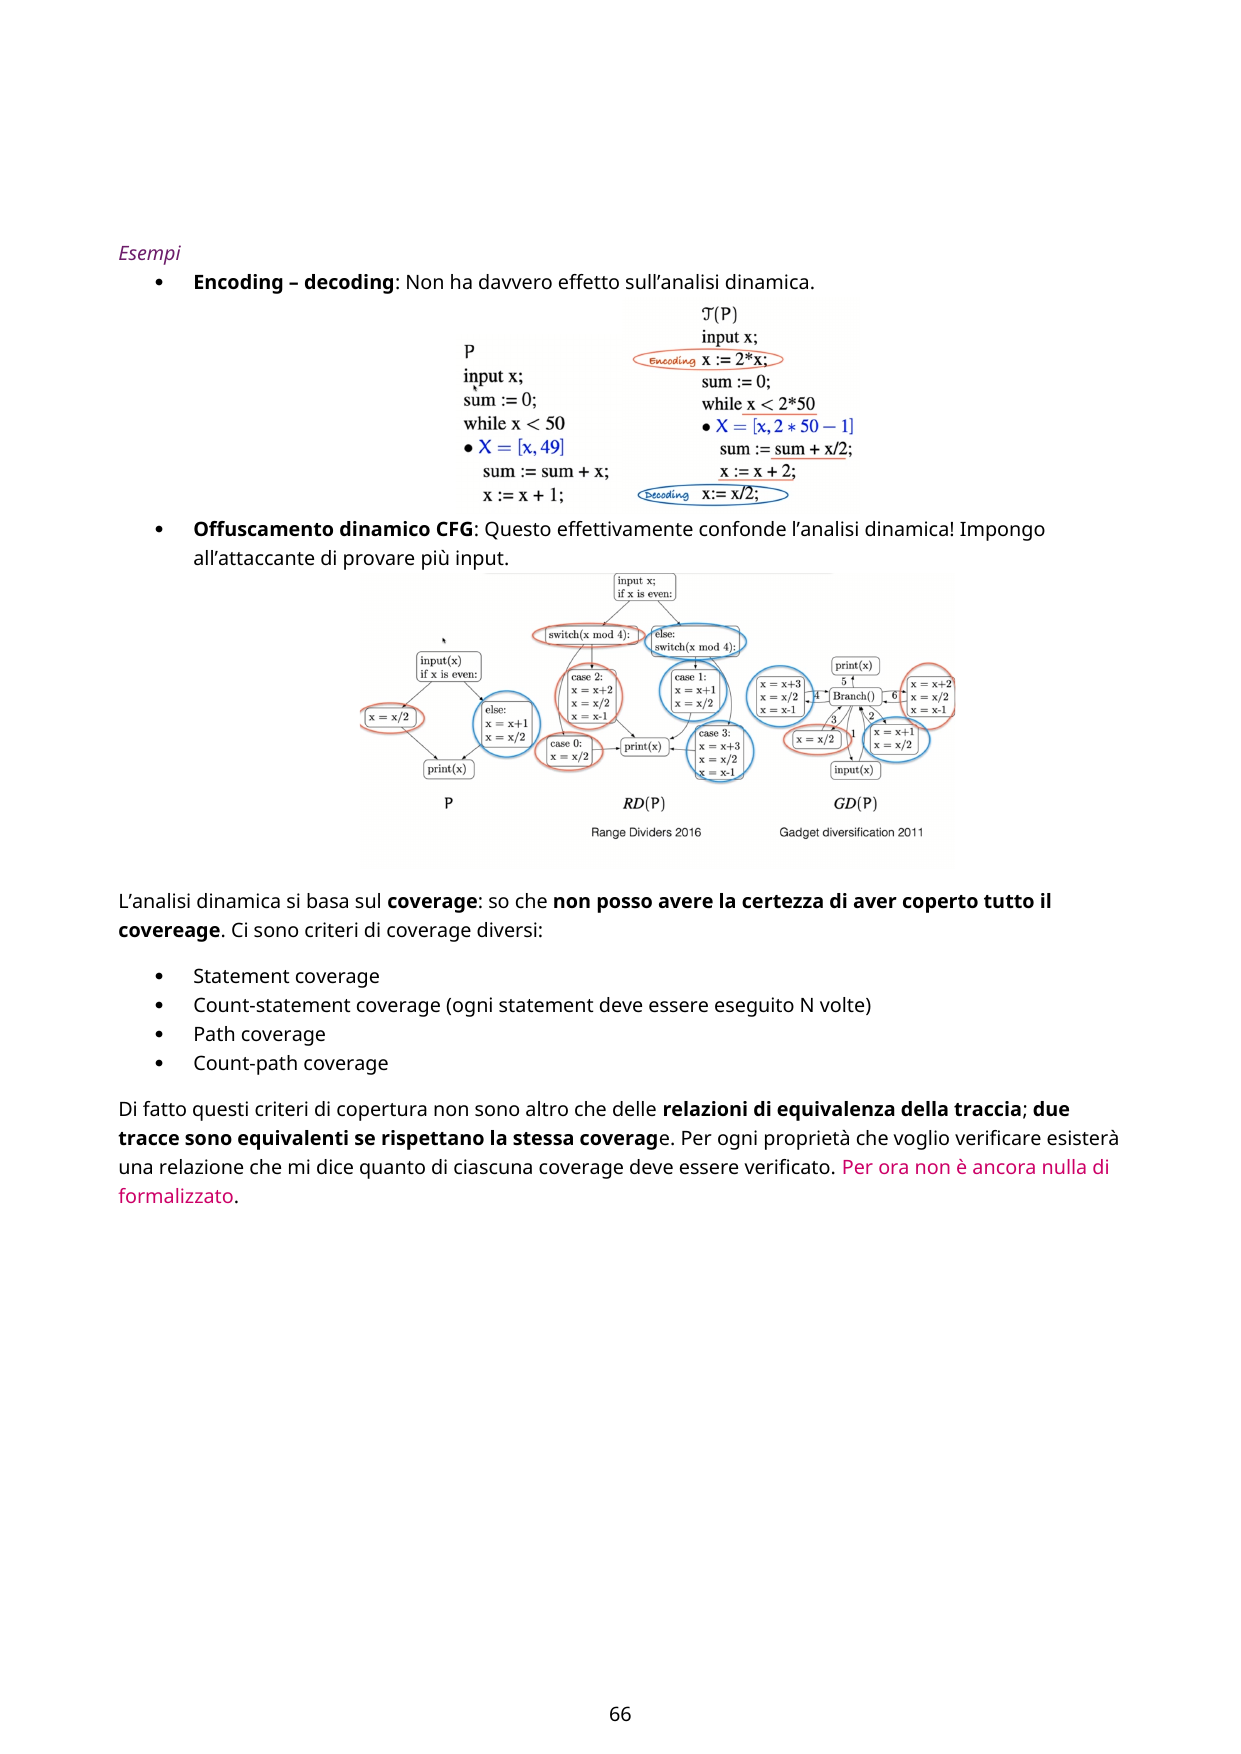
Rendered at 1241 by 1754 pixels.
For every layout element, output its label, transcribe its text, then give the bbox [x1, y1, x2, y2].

text L’analisi dinamica si basa sul coverage: so che non posso avere la certezza di aver coperto tutto il covereage. Ci sono criteri di coverage diversi: [118, 887, 1122, 943]
list Offuscamento dinamico CFG: Questo effettivamente confonde l’analisi dinamica! Impongo all’attaccante di provare più input. [156, 515, 1122, 571]
list Statement coverage [156, 962, 1122, 989]
picture [359, 573, 956, 869]
picture [455, 297, 860, 514]
subtitle Esempi [118, 239, 1122, 266]
text Di fatto questi criteri di copertura non sono altro che delle relazioni di equivalenza della traccia; due tracce sono equivalenti se rispettano la stessa coverage. Per ogni proprietà che voglio verificare esisterà una relazione che mi dice quanto di ciascuna coverage deve essere verificato. Per ora non è ancora nulla di formalizzato. [118, 1095, 1122, 1209]
list Count-statement coverage (ogni statement deve essere eseguito N volte) [156, 991, 1122, 1018]
list Path coverage [156, 1020, 1122, 1047]
list Encoding – decoding: Non ha davvero effetto sull’analisi dinamica. [156, 268, 1122, 295]
list Count-path coverage [156, 1049, 1122, 1076]
